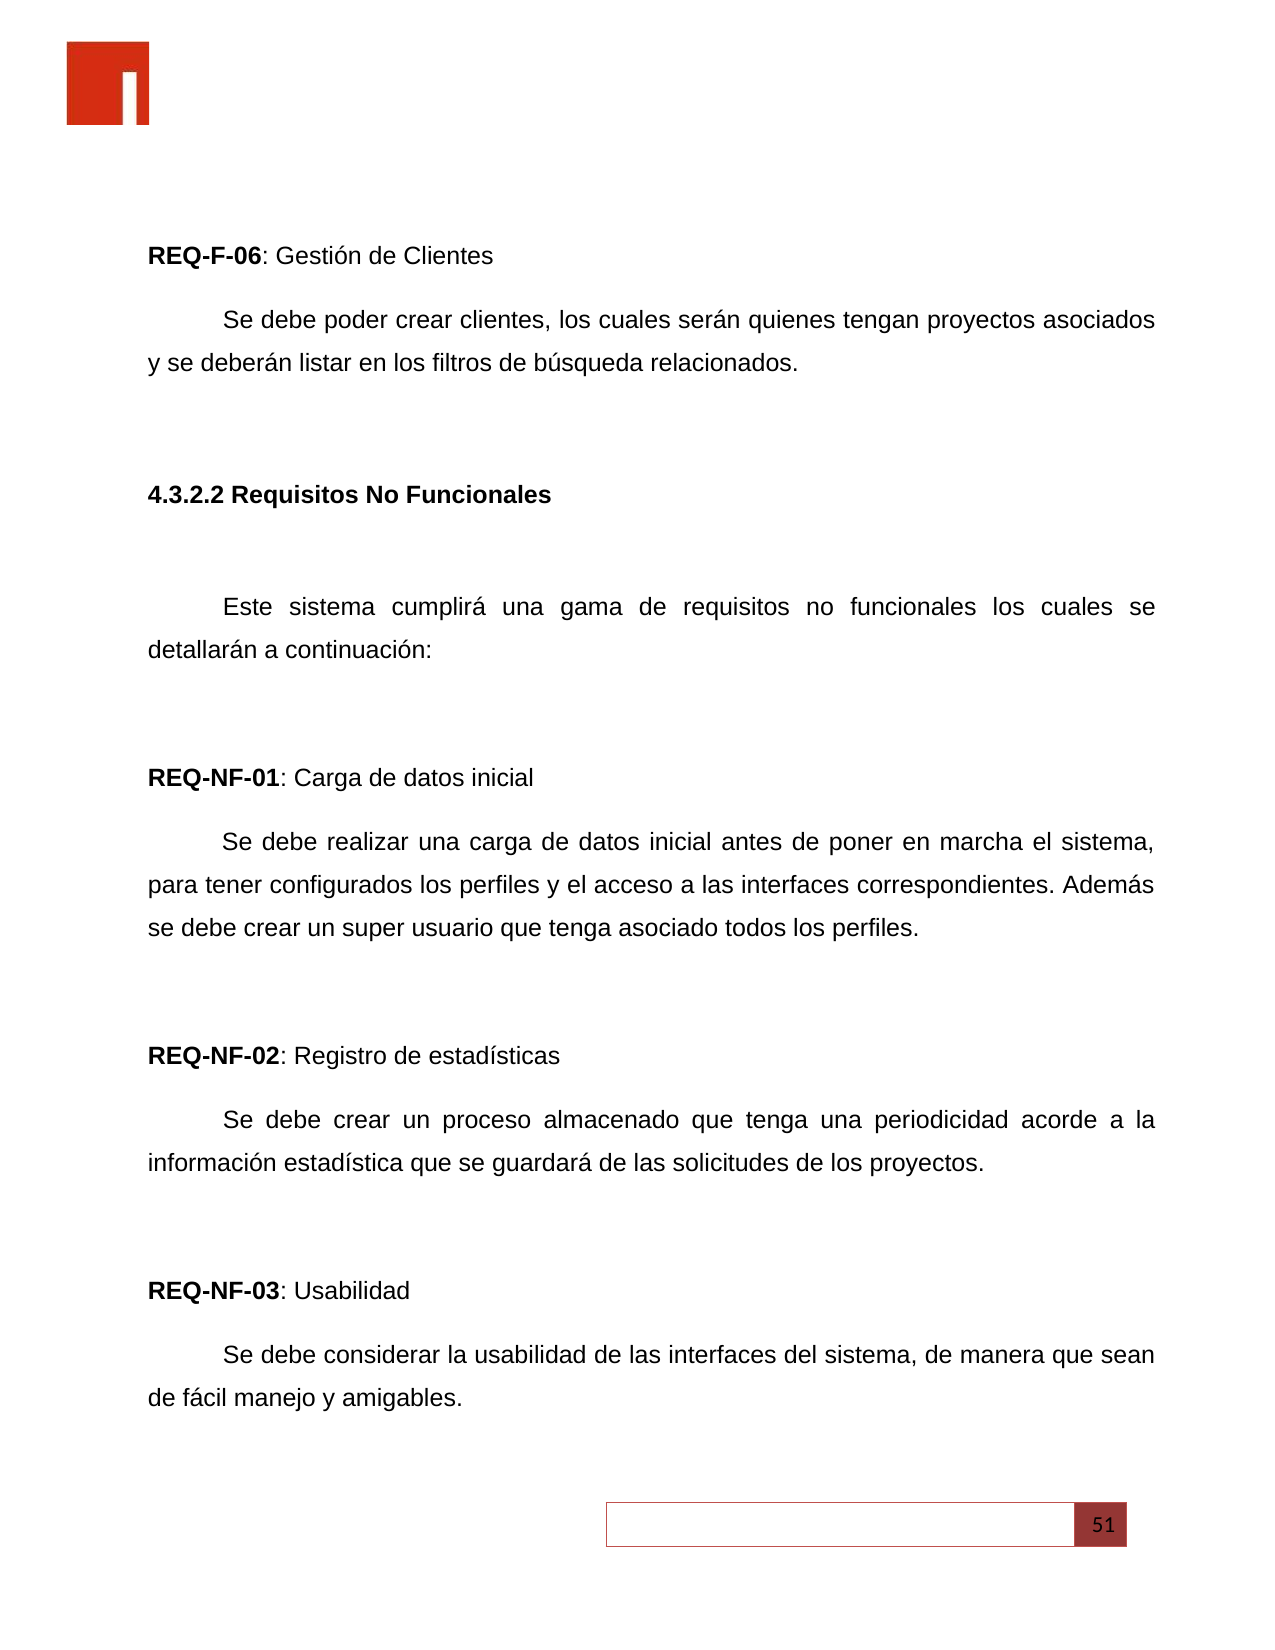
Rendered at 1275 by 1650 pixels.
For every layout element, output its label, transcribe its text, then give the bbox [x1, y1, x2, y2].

subtitle 4.3.2.2 Requisitos No Funcionales [148, 480, 1157, 509]
picture [66, 41, 150, 125]
text Este sistema cumplirá una gama de requisitos no funcionales los cuales se detallarán a continuación: [148, 592, 1157, 663]
text Se debe considerar la usabilidad de las interfaces del sistema, de manera que sean de fácil manejo y amigables. [148, 1340, 1157, 1412]
text Se debe poder crear clientes, los cuales serán quienes tengan proyectos asociados y se deberán listar en los filtros de búsqueda relacionados. [148, 305, 1157, 377]
text REQ-NF-01: Carga de datos inicial [148, 763, 1157, 791]
text REQ-F-06: Gestión de Clientes [148, 241, 1157, 270]
text REQ-NF-02: Registro de estadísticas [148, 1041, 1157, 1069]
text Se debe crear un proceso almacenado que tenga una periodicidad acorde a la información estadística que se guardará de las solicitudes de los proyectos. [148, 1105, 1157, 1177]
text REQ-NF-03: Usabilidad [148, 1276, 1157, 1304]
text Se debe realizar una carga de datos inicial antes de poner en marcha el sistema, para tener configurados los perfiles y el acceso a las interfaces correspondientes. Además se debe crear un super usuario que tenga asociado todos los perfiles. [148, 827, 1157, 942]
